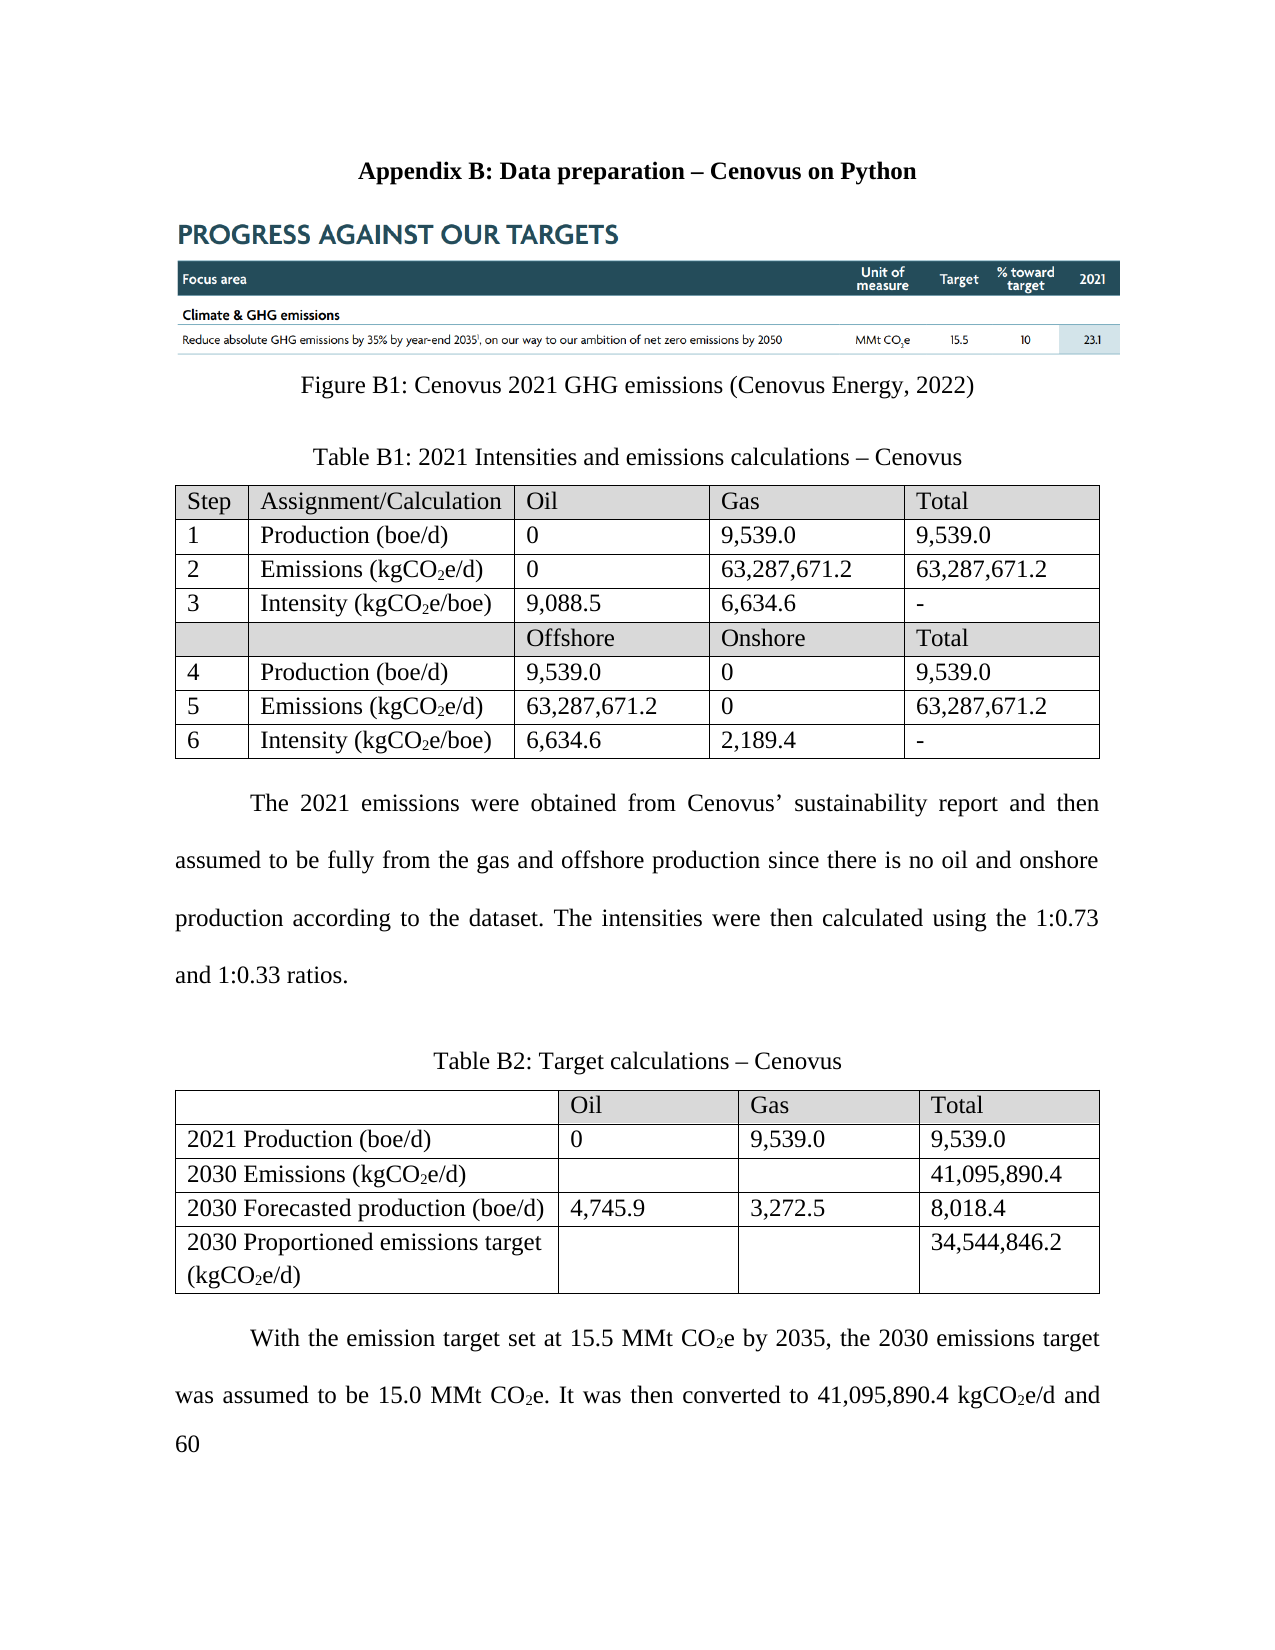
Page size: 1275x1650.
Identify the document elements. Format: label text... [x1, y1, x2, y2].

table_cell - [905, 589, 1099, 622]
table_cell Emissions (kgCO2e/d) [249, 555, 514, 587]
table_cell 9,539.0 [710, 520, 904, 553]
table_cell 9,539.0 [905, 657, 1099, 690]
table_cell 0 [710, 691, 904, 724]
table_cell 9,539.0 [515, 657, 709, 690]
table_cell 4 [176, 657, 248, 690]
table_cell 5 [176, 691, 248, 724]
table_cell Intensity (kgCO2e/boe) [249, 725, 514, 758]
table_cell 2 [176, 555, 248, 587]
table_cell [559, 1227, 738, 1293]
table_cell 4,745.9 [559, 1193, 738, 1226]
table_cell 2,189.4 [710, 725, 904, 758]
subtitle Appendix B: Data preparation – Cenovus on Python [175, 156, 1100, 185]
table_header Total [920, 1091, 1099, 1123]
table_header Step [176, 486, 248, 519]
table_cell 3 [176, 589, 248, 622]
text The 2021 emissions were obtained from Cenovus’ sustainability report and then assumed to be fully from the gas and offshore production since there is no oil and onshore production according to the dataset. The intensities were then calculated using the 1:0.73 and 1:0.33 ratios. [175, 788, 1100, 989]
subtitle Table B2: Target calculations – Cenovus [175, 1046, 1100, 1075]
table_header Gas [710, 486, 904, 519]
table_cell 9,539.0 [739, 1125, 919, 1158]
table_cell Onshore [710, 623, 904, 656]
table_cell 8,018.4 [920, 1193, 1099, 1226]
table_cell 2030 Proportioned emissions target (kgCO2e/d) [176, 1227, 558, 1293]
table_cell [559, 1159, 738, 1192]
table_cell 2021 Production (boe/d) [176, 1125, 558, 1158]
table_cell 0 [515, 520, 709, 553]
table_cell 1 [176, 520, 248, 553]
subtitle Figure B1: Cenovus 2021 GHG emissions (Cenovus Energy, 2022) [175, 370, 1100, 399]
table_cell 9,088.5 [515, 589, 709, 622]
subtitle Table B1: 2021 Intensities and emissions calculations – Cenovus [175, 442, 1100, 471]
table_cell 41,095,890.4 [920, 1159, 1099, 1192]
table_cell [739, 1159, 919, 1192]
table_cell 2030 Emissions (kgCO2e/d) [176, 1159, 558, 1192]
table_cell 34,544,846.2 [920, 1227, 1099, 1293]
table_cell [176, 623, 248, 656]
table_cell 9,539.0 [920, 1125, 1099, 1158]
table_header Oil [515, 486, 709, 519]
table_cell Emissions (kgCO2e/d) [249, 691, 514, 724]
table_cell 63,287,671.2 [710, 555, 904, 587]
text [175, 1323, 1100, 1409]
table_cell 0 [515, 555, 709, 587]
table_header [176, 1091, 558, 1123]
table_header Oil [559, 1091, 738, 1123]
table_cell 63,287,671.2 [905, 691, 1099, 724]
table_header Total [905, 486, 1099, 519]
table_cell 9,539.0 [905, 520, 1099, 553]
table_cell 63,287,671.2 [515, 691, 709, 724]
table_cell 2030 Forecasted production (boe/d) [176, 1193, 558, 1226]
table_cell [739, 1227, 919, 1293]
table_cell 0 [710, 657, 904, 690]
table_cell Total [905, 623, 1099, 656]
table_cell Intensity (kgCO2e/boe) [249, 589, 514, 622]
table_cell 6,634.6 [710, 589, 904, 622]
table_header Gas [739, 1091, 919, 1123]
table_cell 3,272.5 [739, 1193, 919, 1226]
table_cell 0 [559, 1125, 738, 1158]
table_cell Offshore [515, 623, 709, 656]
table_cell Production (boe/d) [249, 520, 514, 553]
table_cell [249, 623, 514, 656]
table_cell 63,287,671.2 [905, 555, 1099, 587]
table_cell 6 [176, 725, 248, 758]
table_header Assignment/Calculation [249, 486, 514, 519]
table_cell Production (boe/d) [249, 657, 514, 690]
table_cell - [905, 725, 1099, 758]
picture [175, 210, 1120, 356]
table_cell 6,634.6 [515, 725, 709, 758]
